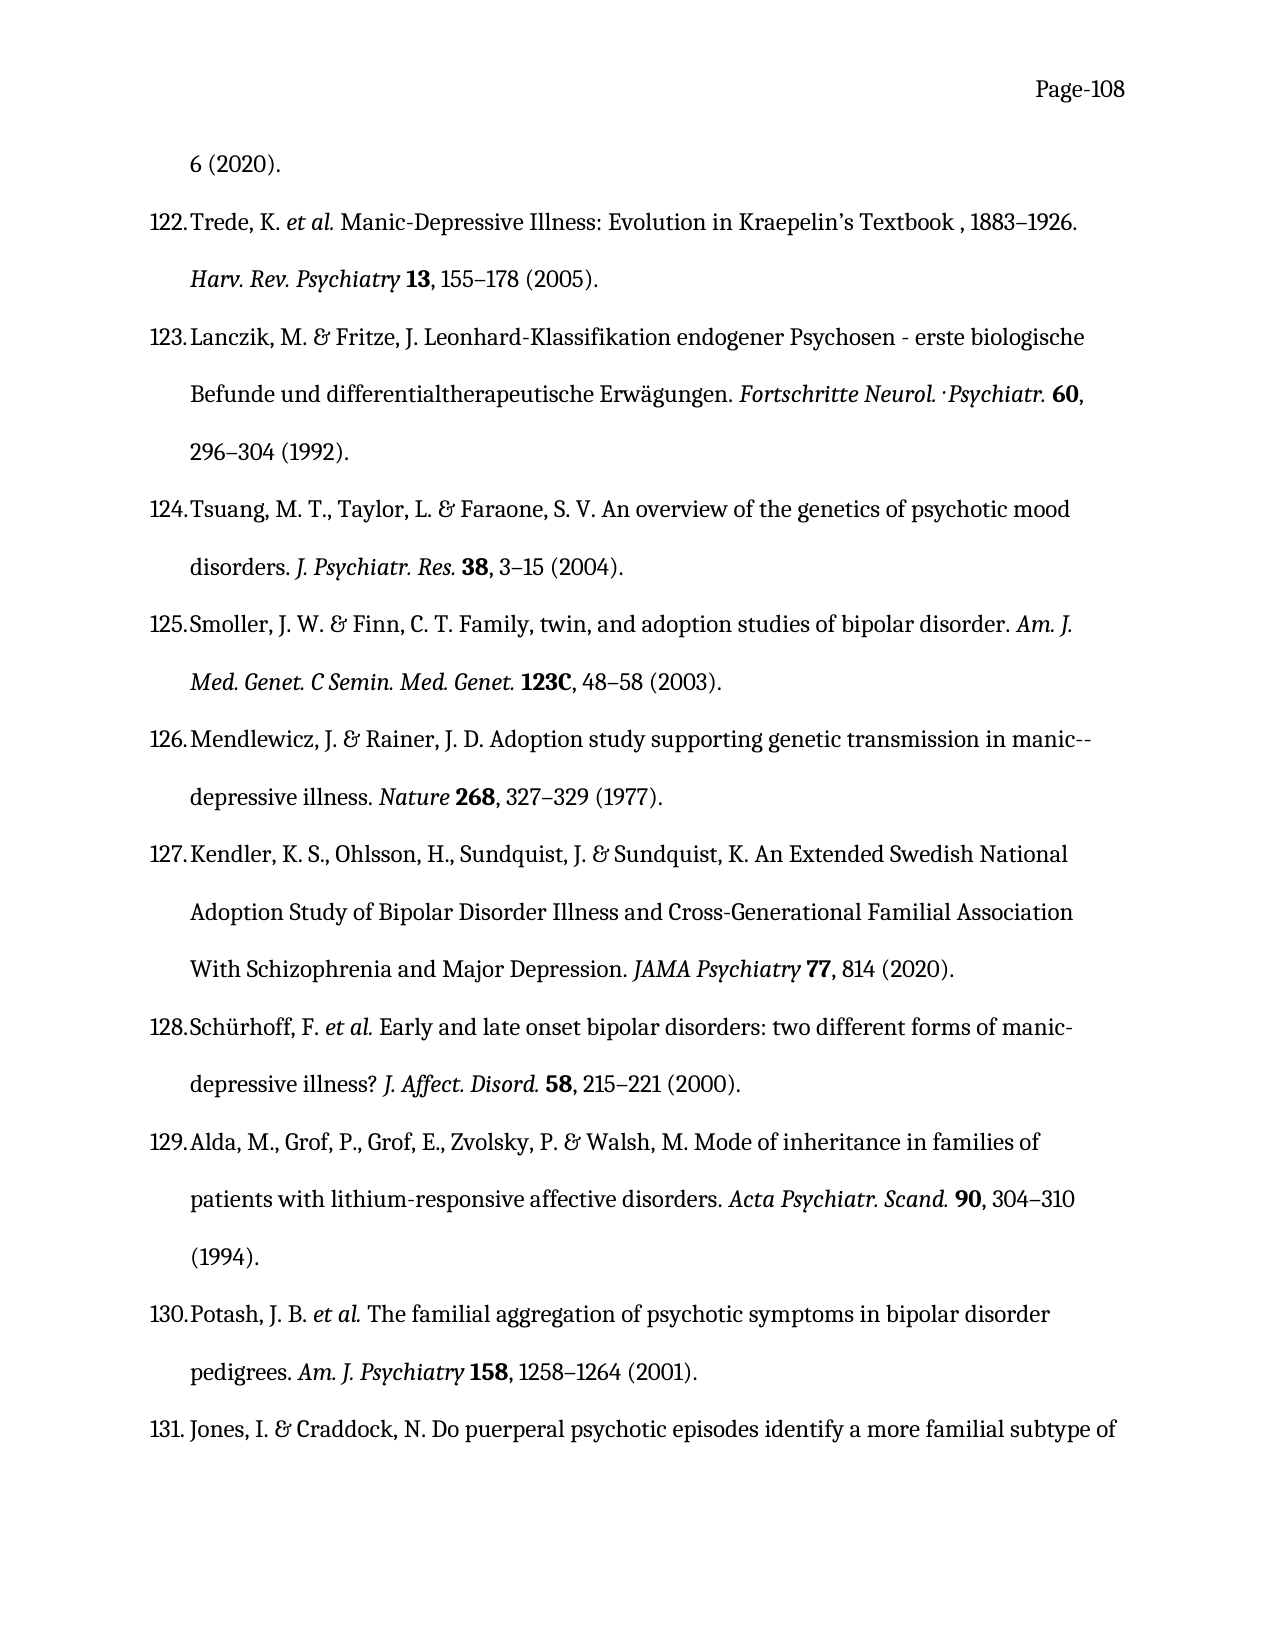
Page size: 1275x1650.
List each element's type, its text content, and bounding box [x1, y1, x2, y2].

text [150, 1415, 1125, 1444]
text 130. Potash, J. B. et al. The familial aggregation of psychotic symptoms in bipolar disorder pedigrees. Am. J. Psychiatry 158, 1258–1264 (2001). [150, 1300, 1125, 1386]
text 126. Mendlewicz, J. & Rainer, J. D. Adoption study supporting genetic transmission in manic--depressive illness. Nature 268, 327–329 (1977). [150, 725, 1125, 811]
text 124. Tsuang, M. T., Taylor, L. & Faraone, S. V. An overview of the genetics of psychotic mood disorders. J. Psychiatr. Res. 38, 3–15 (2004). [150, 495, 1125, 581]
text 128. Schürhoff, F. et al. Early and late onset bipolar disorders: two different forms of manic-depressive illness? J. Affect. Disord. 58, 215–221 (2000). [150, 1012, 1125, 1099]
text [150, 150, 1125, 179]
text 123. Lanczik, M. & Fritze, J. Leonhard-Klassifikation endogener Psychosen - erste biologische Befunde und differentialtherapeutische Erwägungen. Fortschritte Neurol. · Psychiatr. 60, 296–304 (1992). [150, 322, 1125, 466]
text 127. Kendler, K. S., Ohlsson, H., Sundquist, J. & Sundquist, K. An Extended Swedish National Adoption Study of Bipolar Disorder Illness and Cross-Generational Familial Association With Schizophrenia and Major Depression. JAMA Psychiatry 77, 814 (2020). [150, 840, 1125, 984]
text 125. Smoller, J. W. & Finn, C. T. Family, twin, and adoption studies of bipolar disorder. Am. J. Med. Genet. C Semin. Med. Genet. 123C, 48–58 (2003). [150, 610, 1125, 696]
text 129. Alda, M., Grof, P., Grof, E., Zvolsky, P. & Walsh, M. Mode of inheritance in families of patients with lithium-responsive affective disorders. Acta Psychiatr. Scand. 90, 304–310 (1994). [150, 1127, 1125, 1271]
text 122. Trede, K. et al. Manic-Depressive Illness: Evolution in Kraepelin’s Textbook , 1883–1926. Harv. Rev. Psychiatry 13, 155–178 (2005). [150, 207, 1125, 294]
